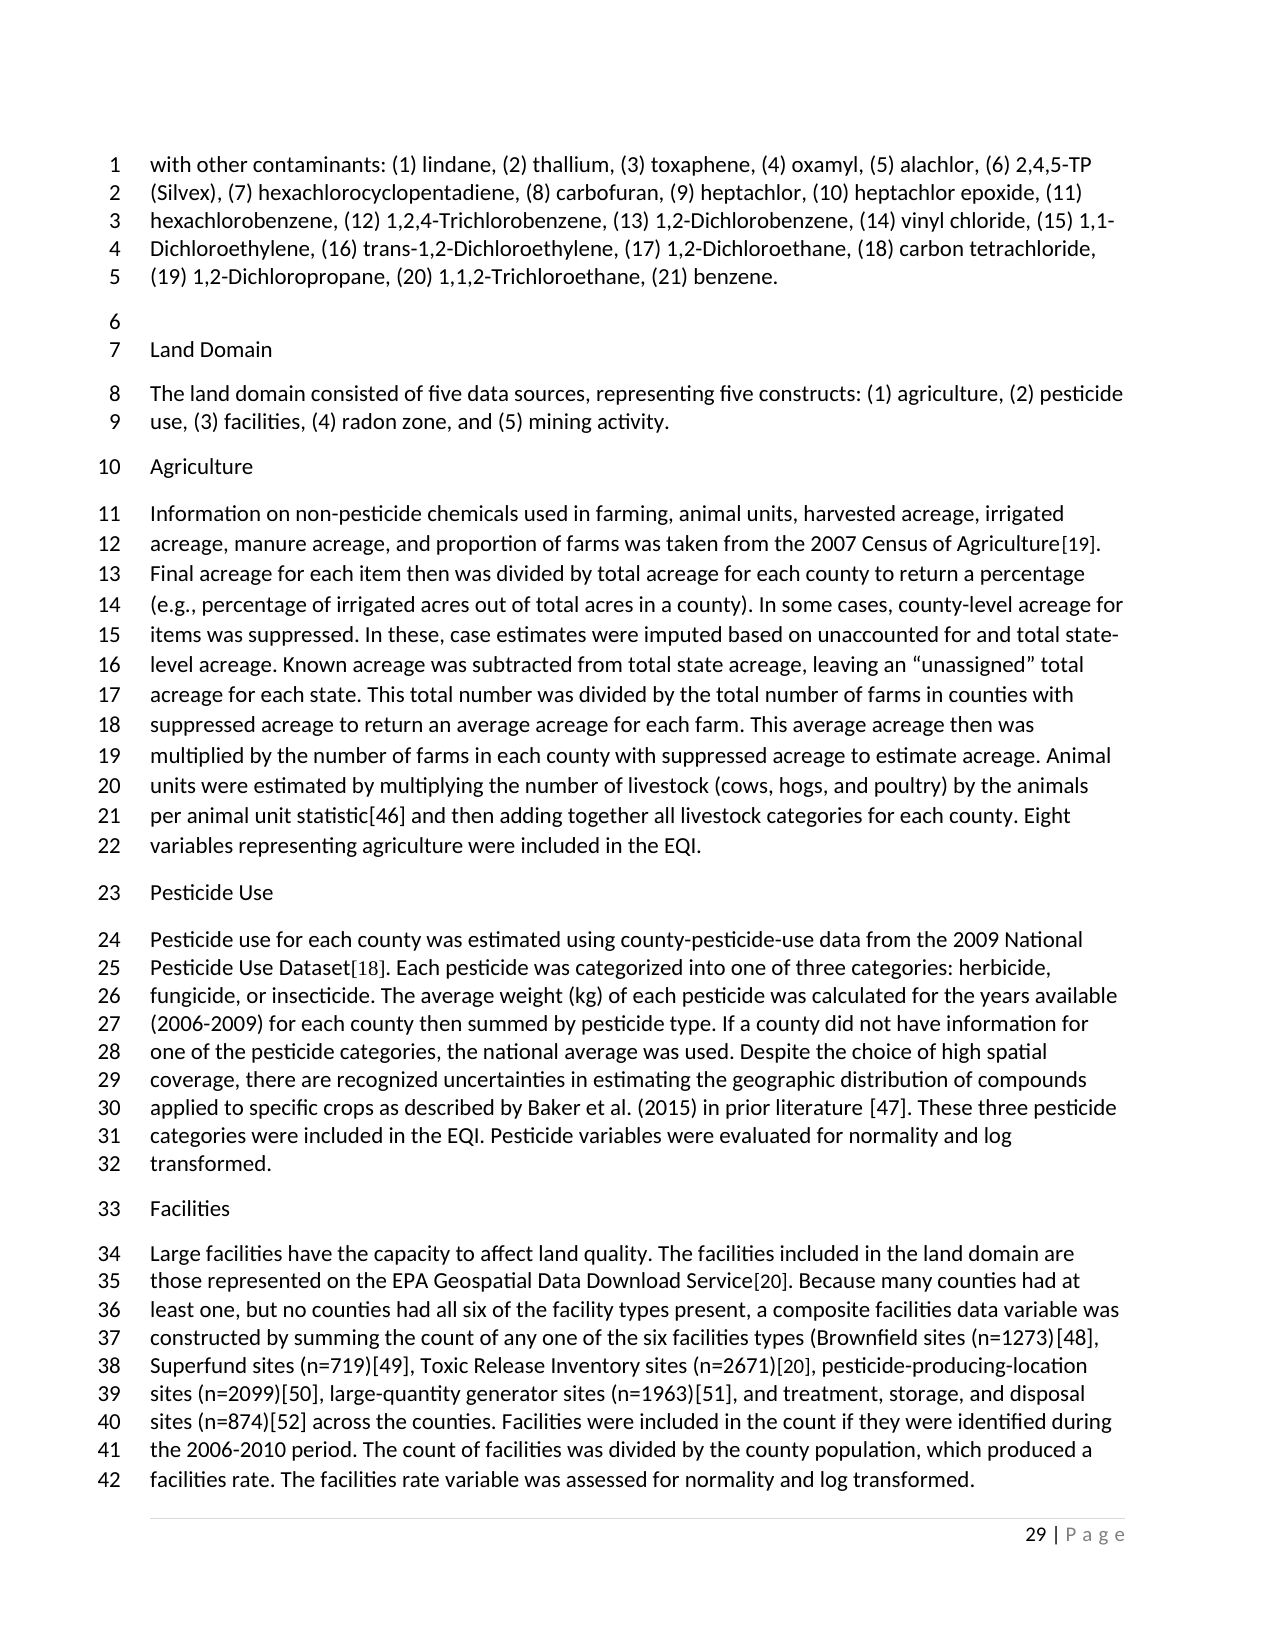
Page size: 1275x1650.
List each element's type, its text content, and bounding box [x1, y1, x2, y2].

text Information on non-pesticide chemicals used in farming, animal units, harvested acreage, irrigated acreage, manure acreage, and proportion of farms was taken from the 2007 Census of Agriculture[19]. Final acreage for each item then was divided by total acreage for each county to return a percentage (e.g., percentage of irrigated acres out of total acres in a county). In some cases, county-level acreage for items was suppressed. In these, case estimates were imputed based on unaccounted for and total state-level acreage. Known acreage was subtracted from total state acreage, leaving an “unassigned” total acreage for each state. This total number was divided by the total number of farms in counties with suppressed acreage to return an average acreage for each farm. This average acreage then was multiplied by the number of farms in each county with suppressed acreage to estimate acreage. Animal units were estimated by multiplying the number of livestock (cows, hogs, and poultry) by the animals per animal unit statistic[46] and then adding together all livestock categories for each county. Eight variables representing agriculture were included in the EQI. [150, 499, 1125, 859]
text The land domain consisted of five data sources, representing five constructs: (1) agriculture, (2) pesticide use, (3) facilities, (4) radon zone, and (5) mining activity. [150, 379, 1125, 436]
text Pesticide Use [150, 878, 1125, 906]
text Pesticide use for each county was estimated using county-pesticide-use data from the 2009 National Pesticide Use Dataset[18]. Each pesticide was categorized into one of three categories: herbicide, fungicide, or insecticide. The average weight (kg) of each pesticide was calculated for the years available (2006-2009) for each county then summed by pesticide type. If a county did not have information for one of the pesticide categories, the national average was used. Despite the choice of high spatial coverage, there are recognized uncertainties in estimating the geographic distribution of compounds applied to specific crops as described by Baker et al. (2015) in prior literature [47]. These three pesticide categories were included in the EQI. Pesticide variables were evaluated for normality and log transformed. [150, 925, 1125, 1177]
text Agriculture [150, 452, 1125, 480]
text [150, 150, 1125, 290]
text Facilities [150, 1194, 1125, 1222]
text Large facilities have the capacity to affect land quality. The facilities included in the land domain are those represented on the EPA Geospatial Data Download Service[20]. Because many counties had at least one, but no counties had all six of the facility types present, a composite facilities data variable was constructed by summing the count of any one of the six facilities types (Brownfield sites (n=1273)[48], Superfund sites (n=719)[49], Toxic Release Inventory sites (n=2671)[20], pesticide-producing-location sites (n=2099)[50], large-quantity generator sites (n=1963)[51], and treatment, storage, and disposal sites (n=874)[52] across the counties. Facilities were included in the count if they were identified during the 2006-2010 period. The count of facilities was divided by the county population, which produced a facilities rate. The facilities rate variable was assessed for normality and log transformed. [150, 1239, 1125, 1493]
text Land Domain [150, 335, 1125, 363]
